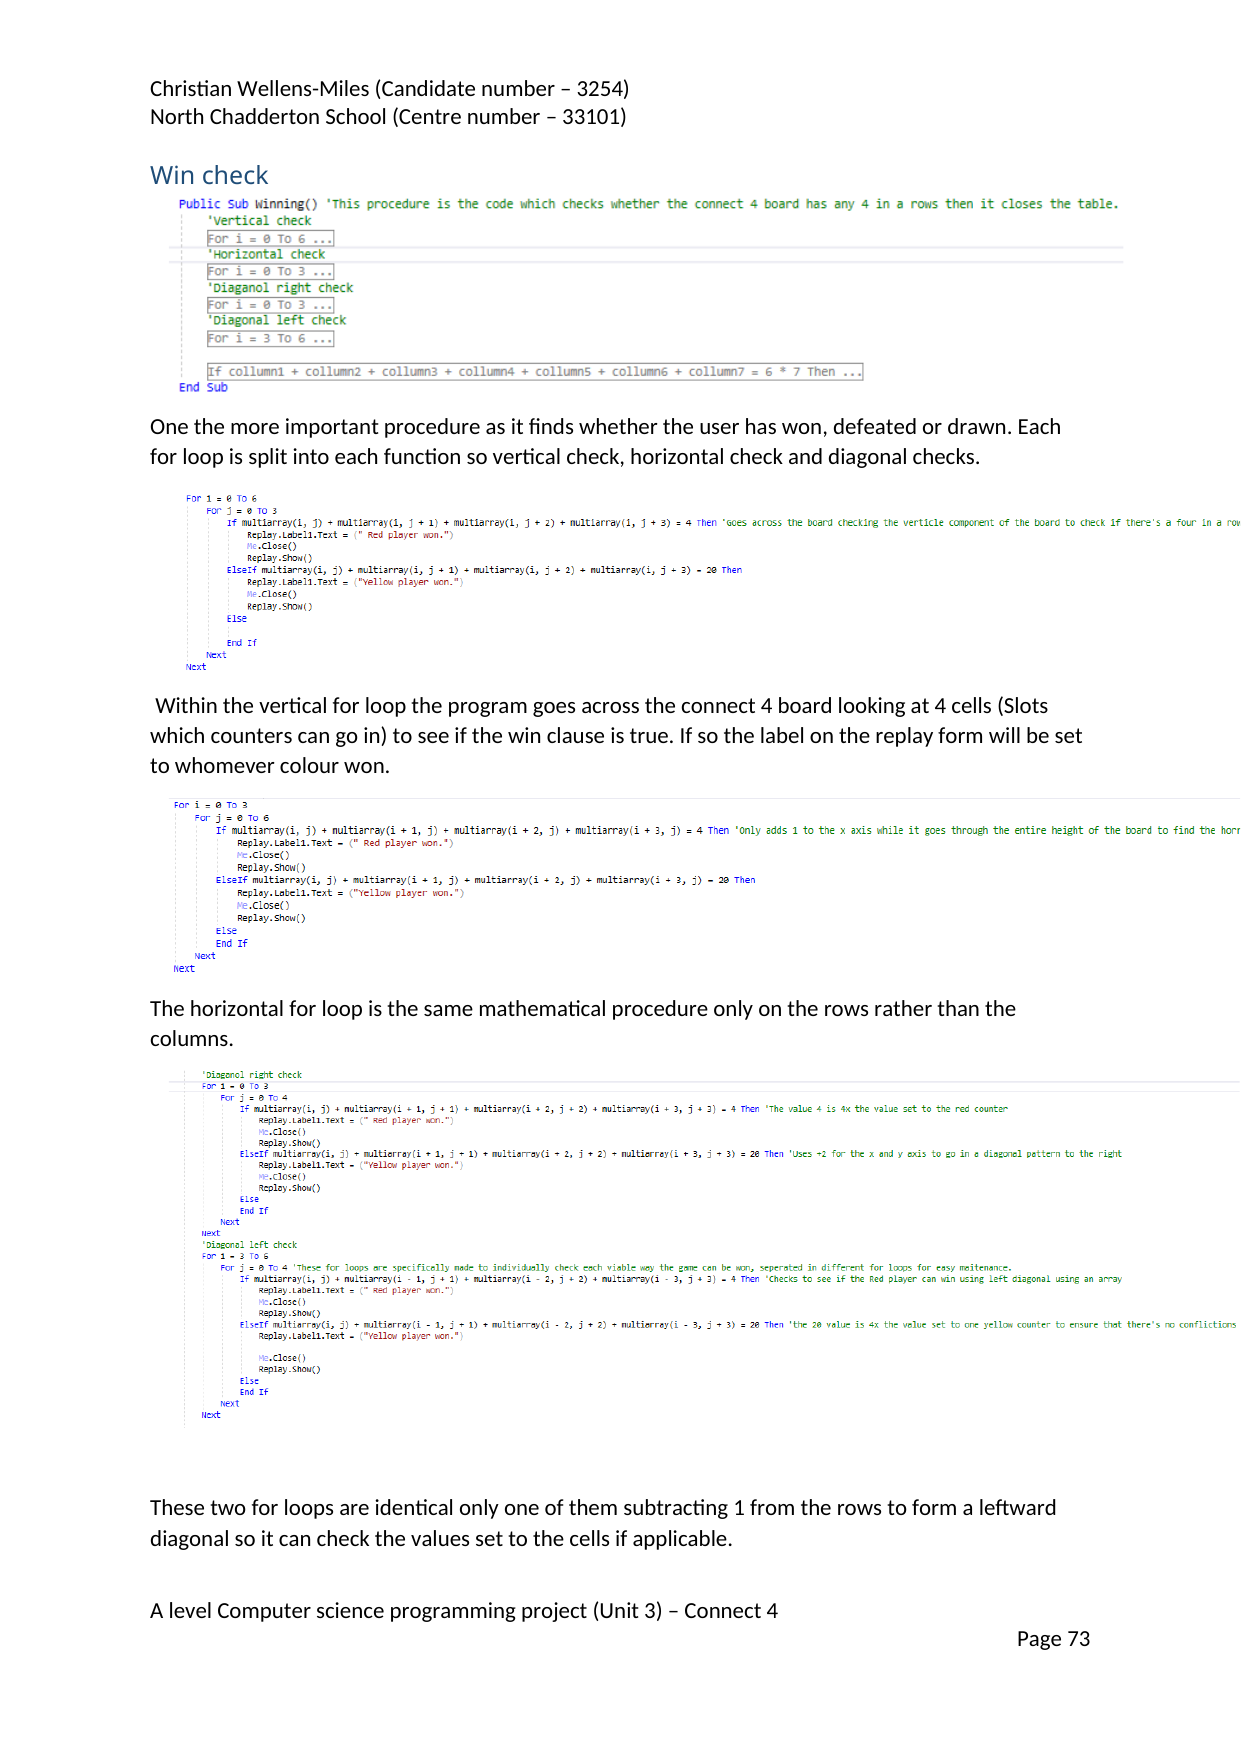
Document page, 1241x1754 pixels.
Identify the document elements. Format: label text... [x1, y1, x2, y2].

subtitle Win check [150, 158, 1090, 192]
text Within the vertical for loop the program goes across the connect 4 board looking at 4 cells (Slots which counters can go in) to see if the win clause is true. If so the label on the replay form will be set to whomever colour won. [150, 691, 1090, 779]
text These two for loops are identical only one of them subtracting 1 from the rows to form a leftward diagonal so it can check the values set to the cells if applicable. [150, 1493, 1090, 1552]
text The horizontal for loop is the same mathematical procedure only on the rows rather than the columns. [150, 994, 1090, 1052]
text One the more important procedure as it finds whether the user has won, defeated or drawn. Each for loop is split into each function so vertical check, horizontal check and diagonal checks. [150, 412, 1090, 471]
